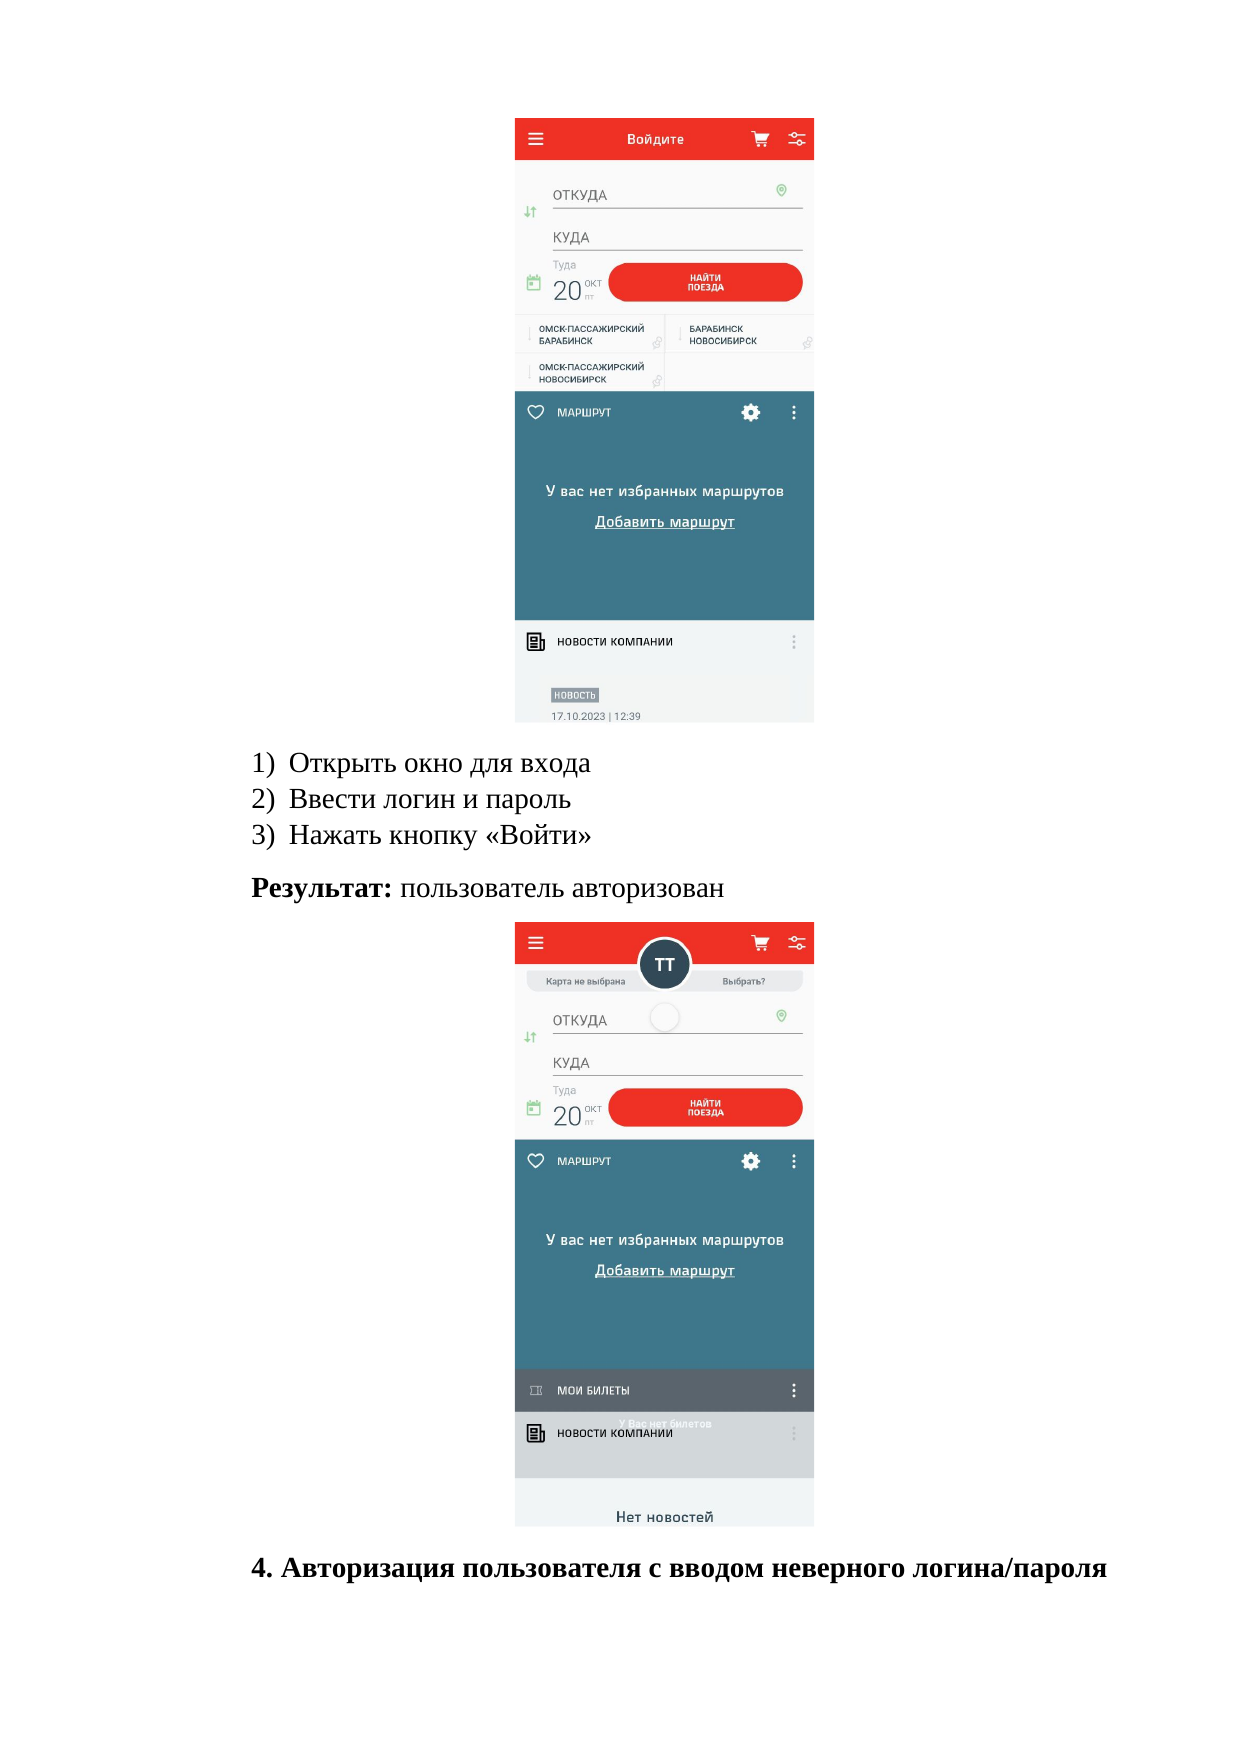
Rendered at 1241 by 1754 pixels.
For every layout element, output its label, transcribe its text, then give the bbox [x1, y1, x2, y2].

list Авторизация пользователя с вводом неверного логина/пароля [251, 1550, 1152, 1583]
list Ввести логин и пароль [251, 781, 1152, 814]
text Результат: пользователь авторизован [177, 870, 1152, 903]
list Нажать кнопку «Войти» [251, 817, 1152, 851]
picture [514, 922, 815, 1531]
list Открыть окно для входа [251, 745, 1152, 778]
picture [514, 118, 815, 726]
